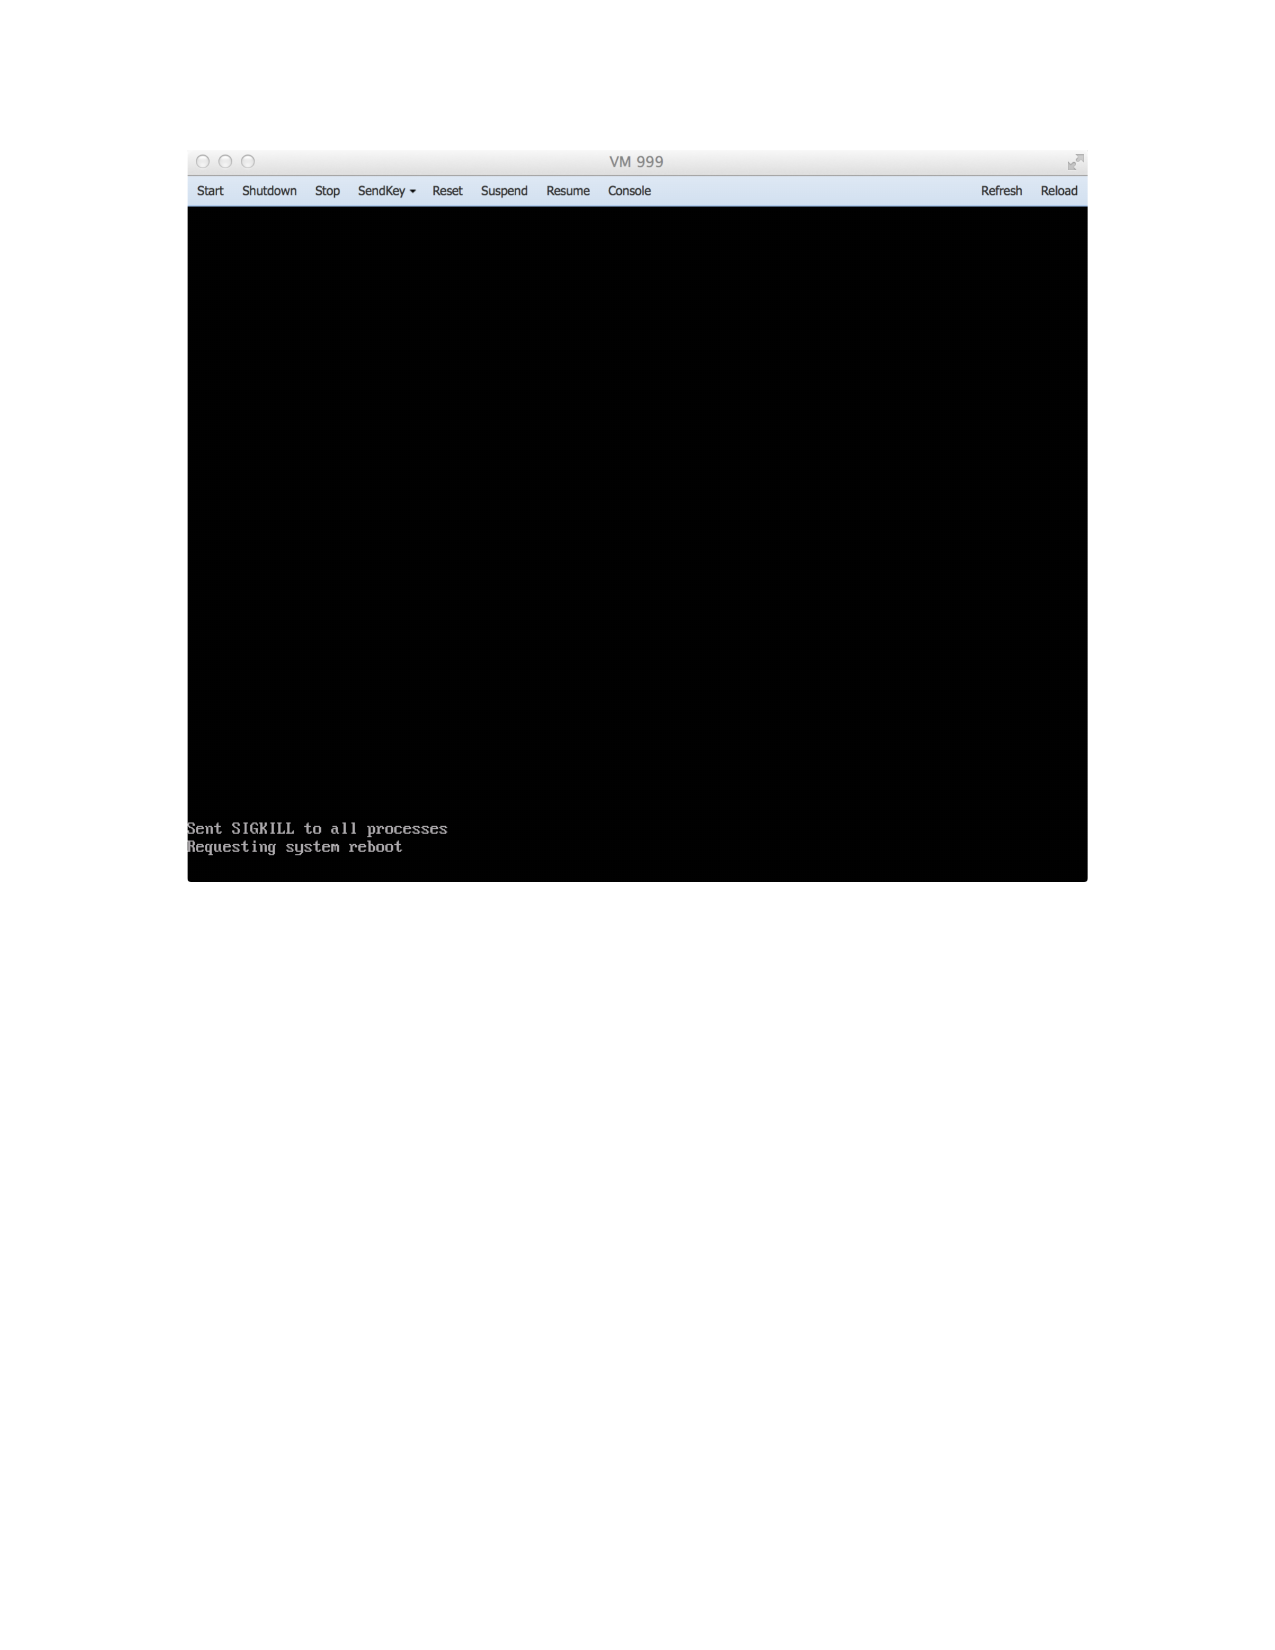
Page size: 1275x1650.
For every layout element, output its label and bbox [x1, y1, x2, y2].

picture [187, 150, 1088, 882]
